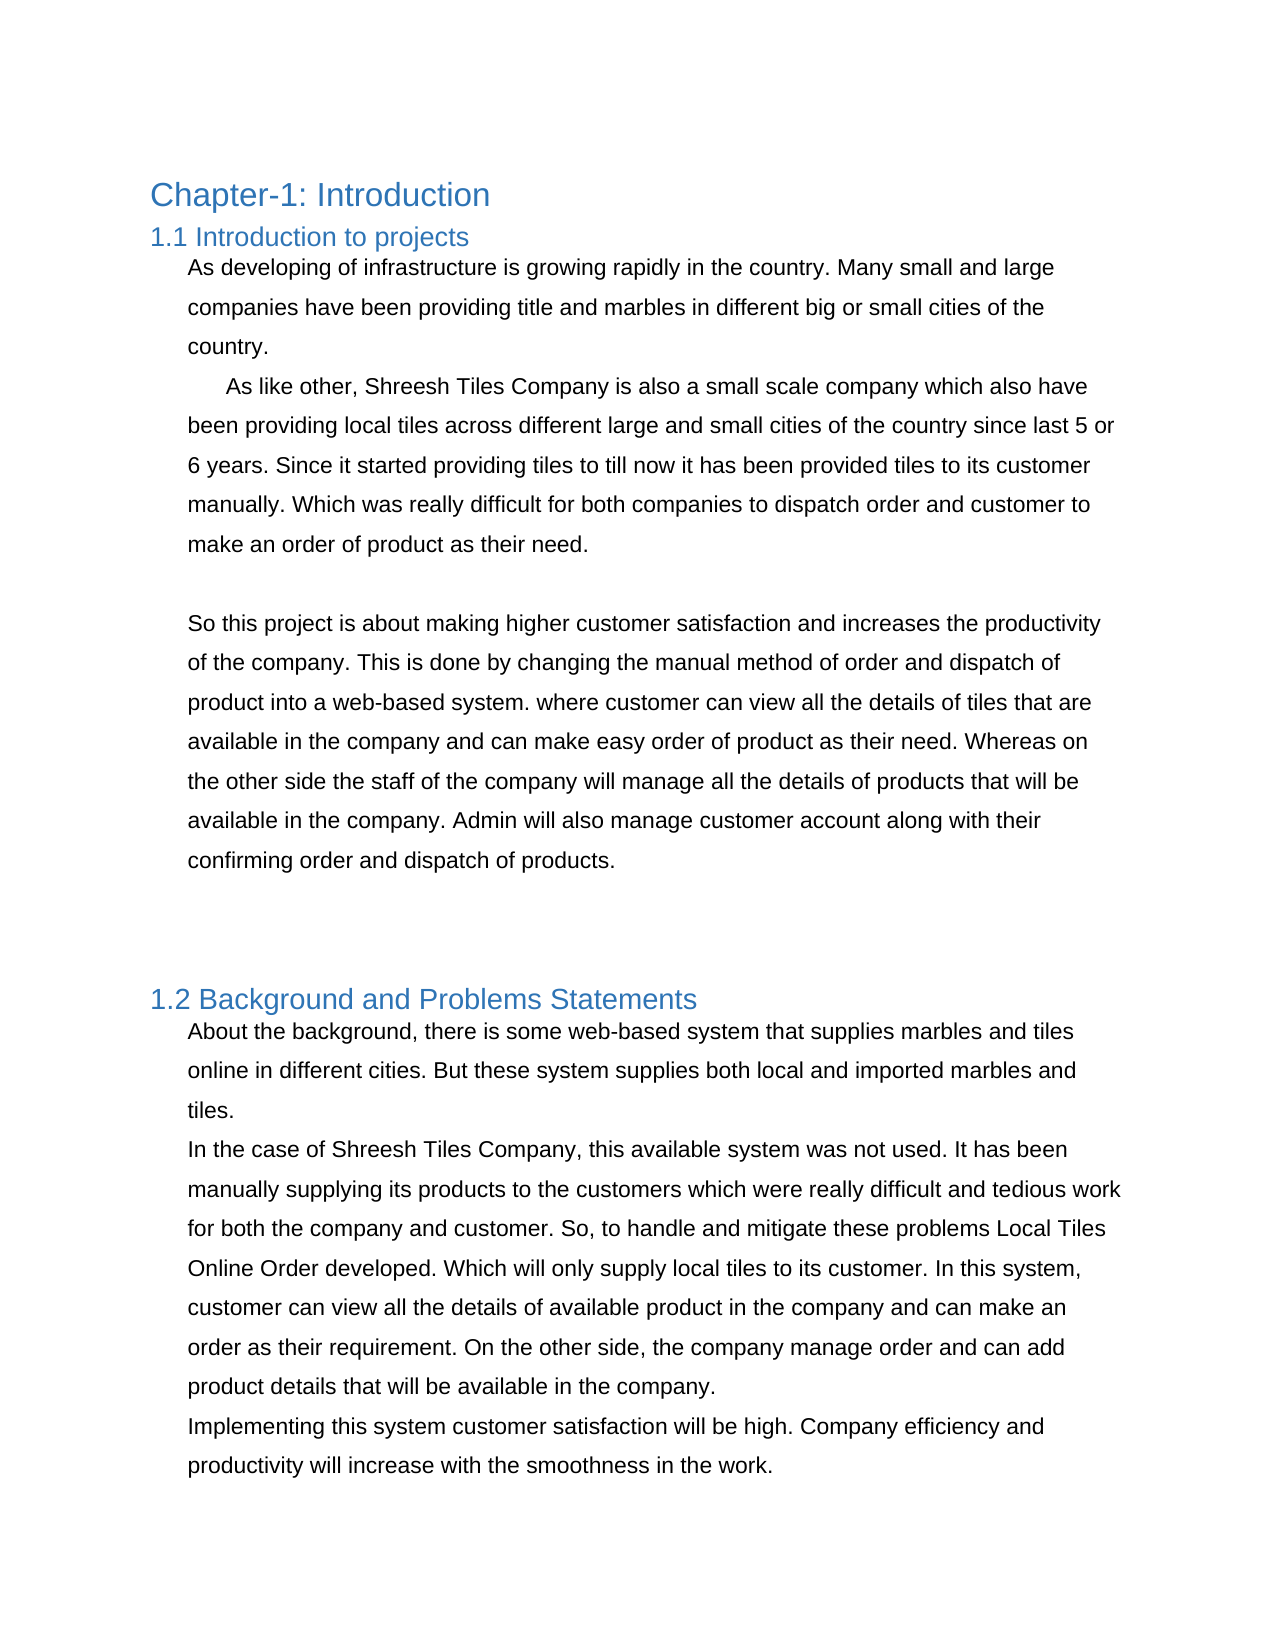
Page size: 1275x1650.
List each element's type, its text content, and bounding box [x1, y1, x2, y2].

list As developing of infrastructure is growing rapidly in the country. Many small and large companies have been providing title and marbles in different big or small cities of the country. [187, 254, 1125, 360]
list As like other, Shreesh Tiles Company is also a small scale company which also have been providing local tiles across different large and small cities of the country since last 5 or 6 years. Since it started providing tiles to till now it has been provided tiles to its customer manually. Which was really difficult for both companies to dispatch order and customer to make an order of product as their need. [187, 373, 1125, 557]
subtitle 1.1 Introduction to projects [150, 221, 1125, 252]
list About the background, there is some web-based system that supplies marbles and tiles online in different cities. But these system supplies both local and imported marbles and tiles. [187, 1018, 1125, 1123]
subtitle 1.2 Background and Problems Statements [150, 982, 1125, 1015]
list Implementing this system customer satisfaction will be high. Company efficiency and productivity will increase with the smoothness in the work. [187, 1413, 1125, 1478]
list So this project is about making higher customer satisfaction and increases the productivity of the company. This is done by changing the manual method of order and dispatch of product into a web-based system. where customer can view all the details of tiles that are available in the company and can make easy order of product as their need. Whereas on the other side the staff of the company will manage all the details of products that will be available in the company. Admin will also manage customer account along with their confirming order and dispatch of products. [187, 610, 1125, 873]
subtitle Chapter-1: Introduction [150, 175, 1125, 213]
list In the case of Shreesh Tiles Company, this available system was not used. It has been manually supplying its products to the customers which were really difficult and tedious work for both the company and customer. So, to handle and mitigate these problems Local Tiles Online Order developed. Which will only supply local tiles to its customer. In this system, customer can view all the details of available product in the company and can make an order as their requirement. On the other side, the company manage order and can add product details that will be available in the company. [187, 1136, 1125, 1399]
